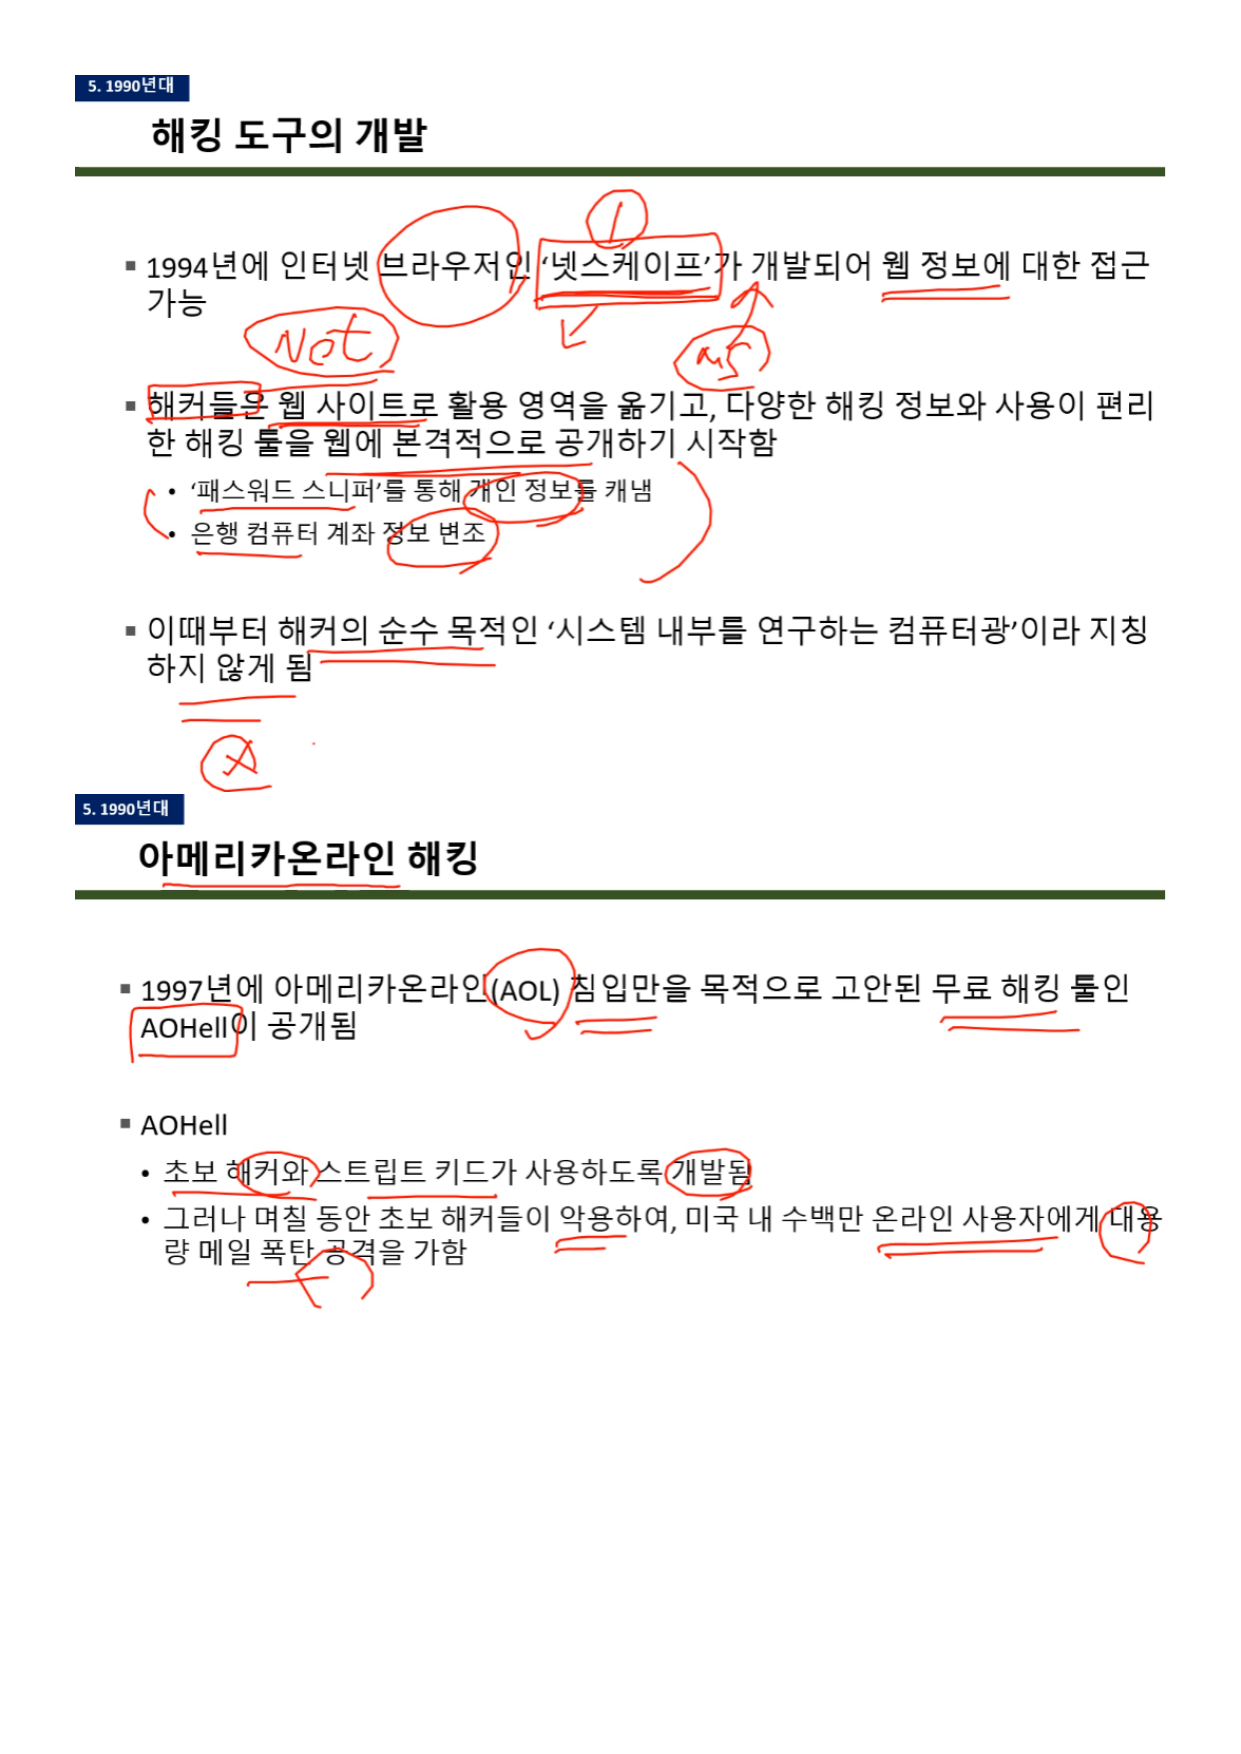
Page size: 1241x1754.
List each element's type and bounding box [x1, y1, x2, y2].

picture [75, 794, 1166, 1314]
picture [75, 75, 1166, 792]
